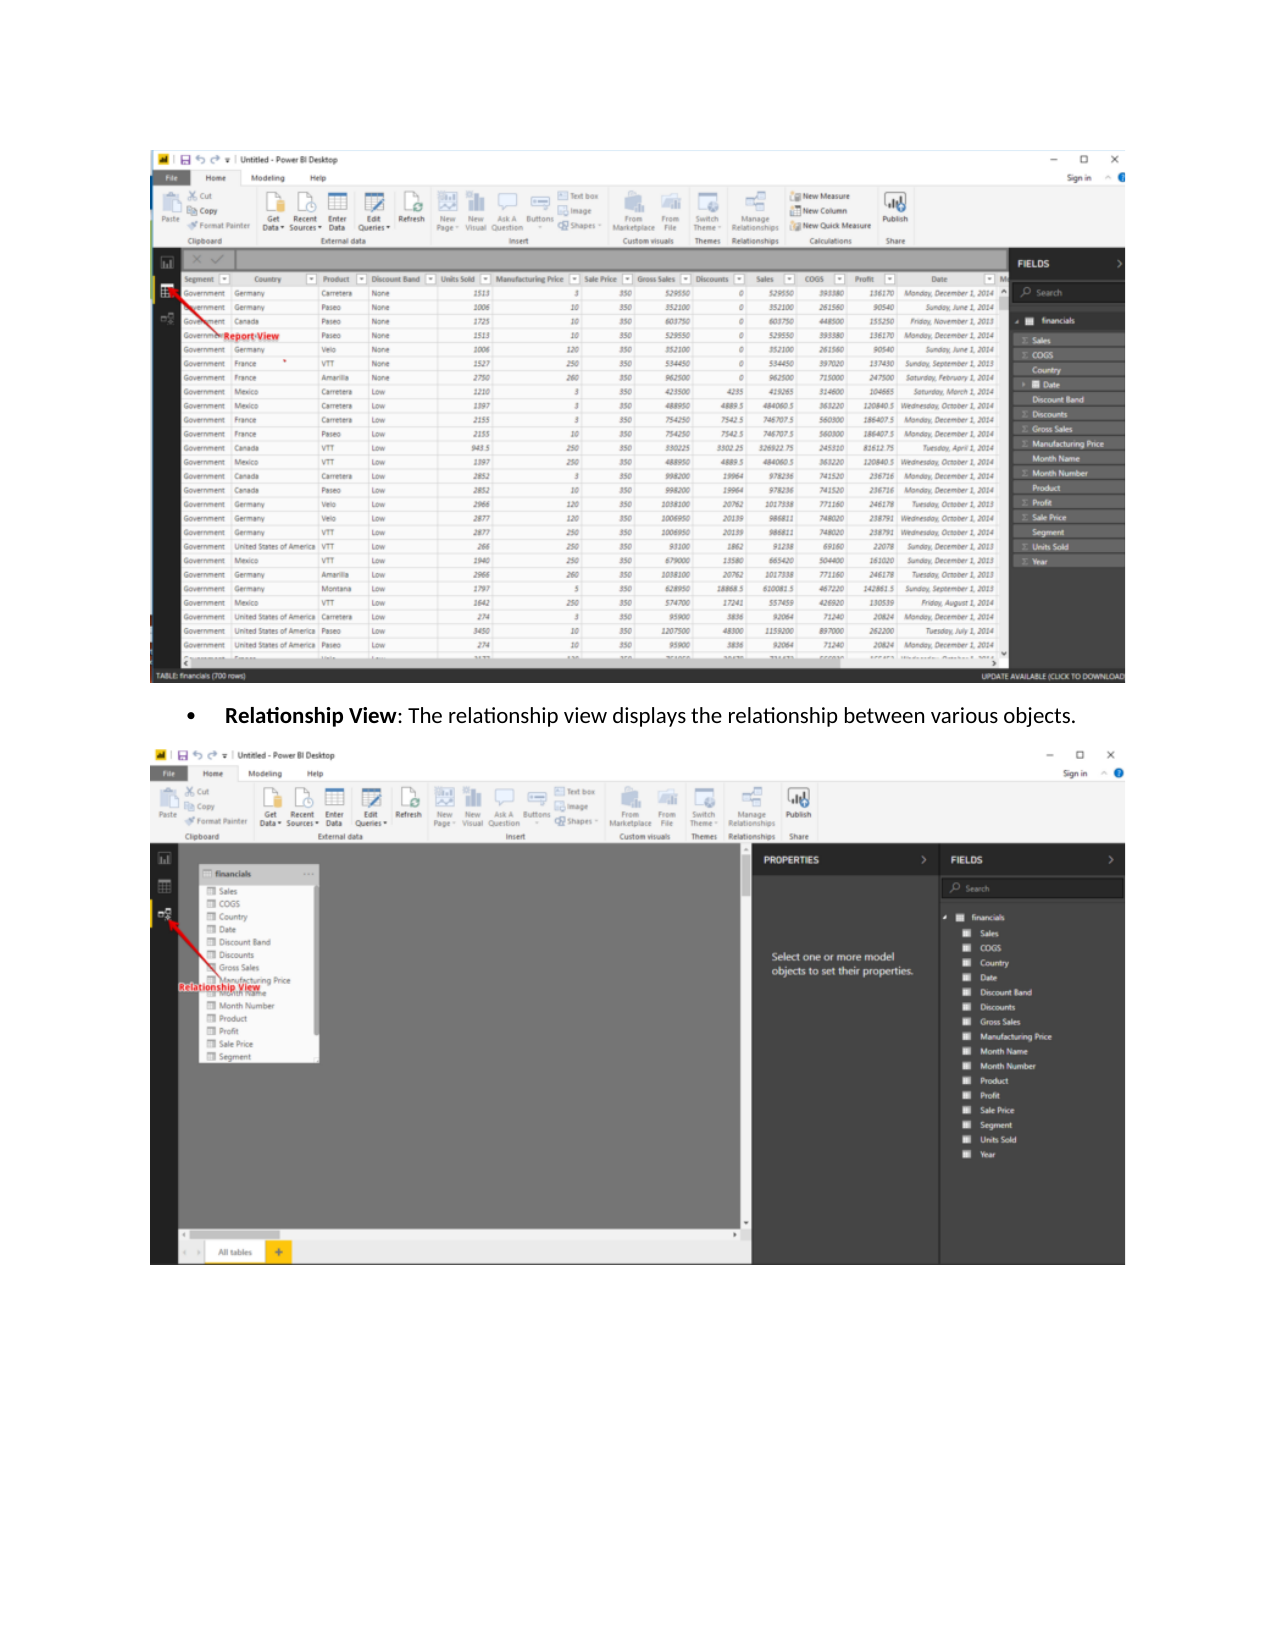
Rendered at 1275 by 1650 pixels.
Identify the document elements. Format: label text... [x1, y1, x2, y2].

picture [150, 748, 1125, 1265]
list Relationship View: The relationship view displays the relationship between various objects. [187, 702, 1125, 729]
picture [150, 150, 1125, 683]
